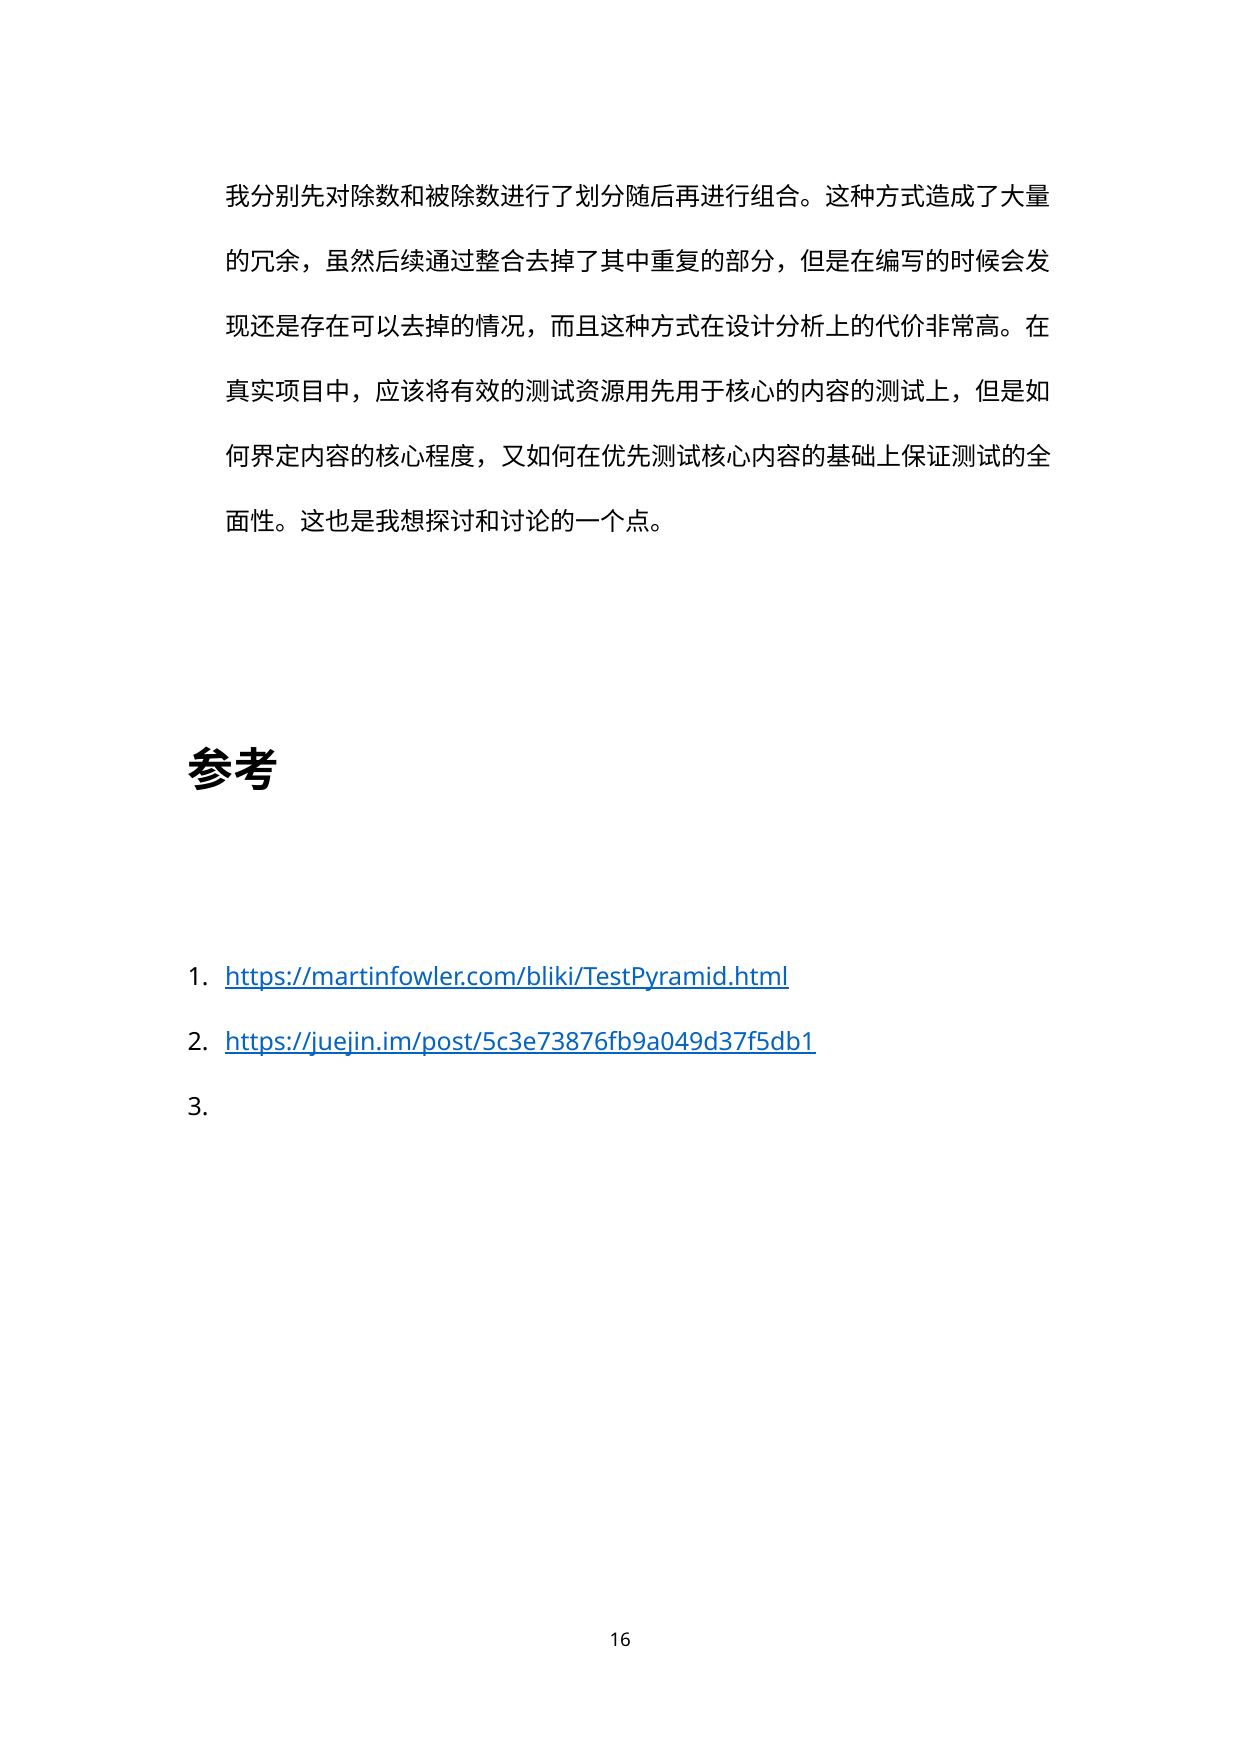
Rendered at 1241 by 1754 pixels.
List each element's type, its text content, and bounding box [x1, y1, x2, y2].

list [187, 162, 1053, 552]
list https://martinfowler.com/bliki/TestPyramid.html [187, 943, 1053, 1008]
subtitle 参考 [187, 717, 1053, 815]
list https://juejin.im/post/5c3e73876fb9a049d37f5db1 [187, 1008, 1053, 1073]
